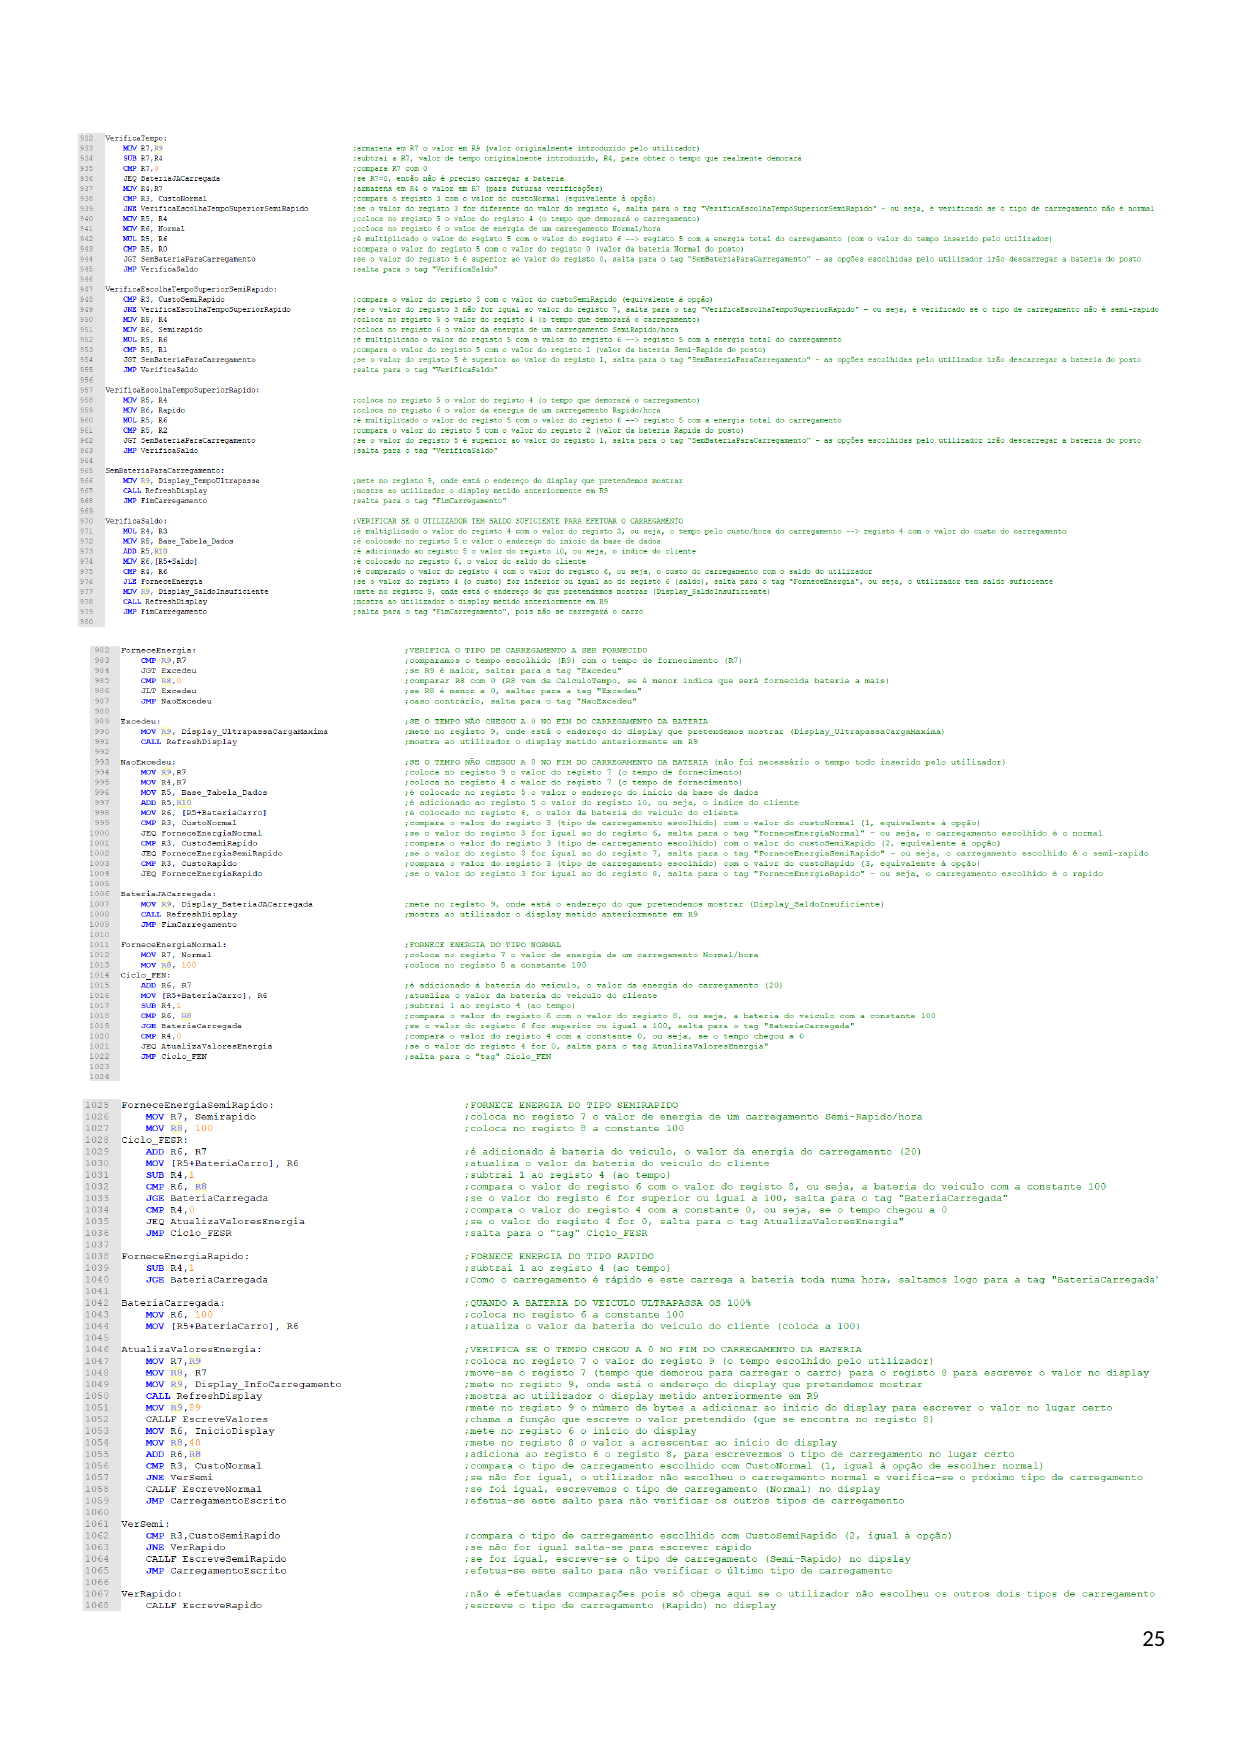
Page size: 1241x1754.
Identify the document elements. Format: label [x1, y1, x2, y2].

picture [82, 1099, 1158, 1611]
picture [77, 133, 1163, 627]
picture [90, 646, 1151, 1081]
